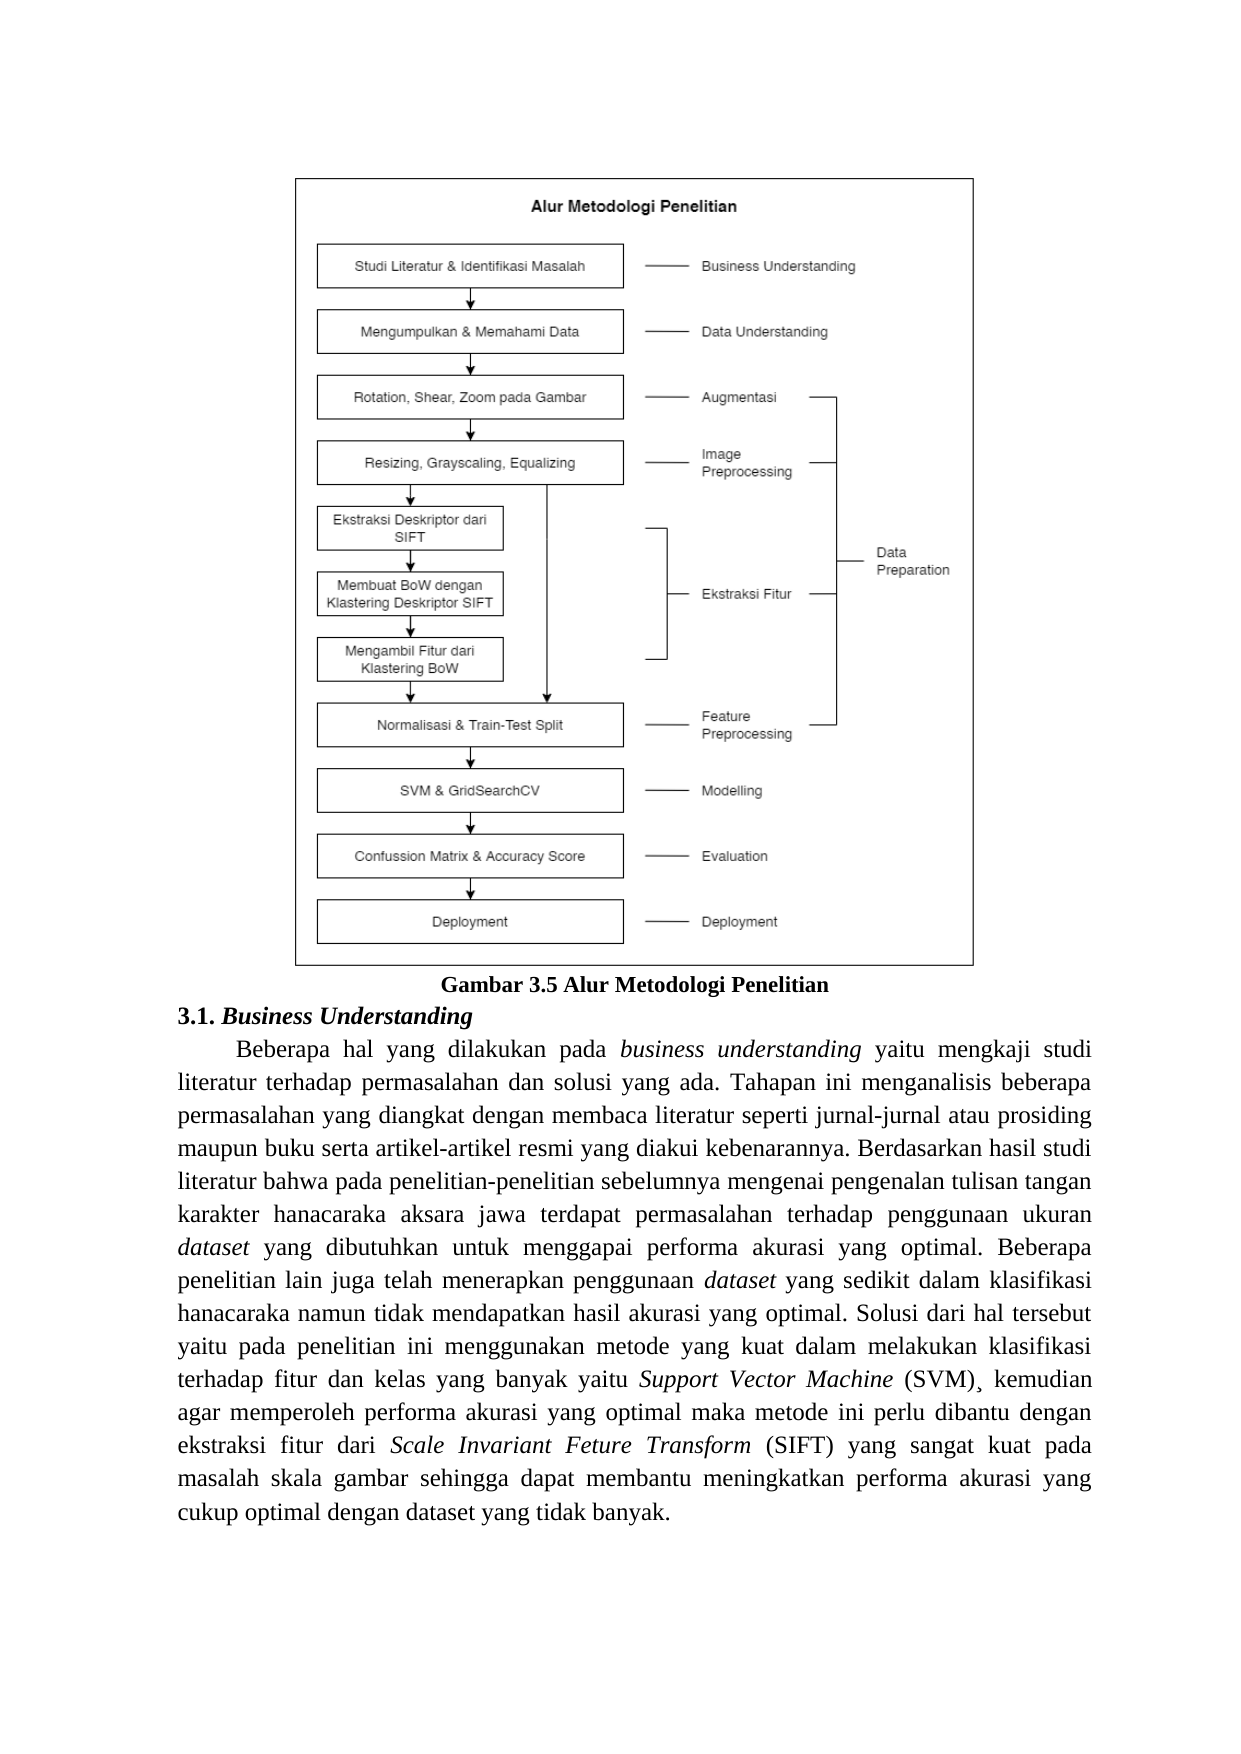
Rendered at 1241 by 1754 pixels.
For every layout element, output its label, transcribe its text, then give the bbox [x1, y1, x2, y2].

text 3.1. Business Understanding [177, 1001, 1092, 1030]
text Beberapa hal yang dilakukan pada business understanding yaitu mengkaji studi literatur terhadap permasalahan dan solusi yang ada. Tahapan ini menganalisis beberapa permasalahan yang diangkat dengan membaca literatur seperti jurnal-jurnal atau prosiding maupun buku serta artikel-artikel resmi yang diakui kebenarannya. Berdasarkan hasil studi literatur bahwa pada penelitian-penelitian sebelumnya mengenai pengenalan tulisan tangan karakter hanacaraka aksara jawa terdapat permasalahan terhadap penggunaan ukuran dataset yang dibutuhkan untuk menggapai performa akurasi yang optimal. Beberapa penelitian lain juga telah menerapkan penggunaan dataset yang sedikit dalam klasifikasi hanacaraka namun tidak mendapatkan hasil akurasi yang optimal. Solusi dari hal tersebut yaitu pada penelitian ini menggunakan metode yang kuat dalam melakukan klasifikasi terhadap fitur dan kelas yang banyak yaitu Support Vector Machine (SVM)¸ kemudian agar memperoleh performa akurasi yang optimal maka metode ini perlu dibantu dengan ekstraksi fitur dari Scale Invariant Feture Transform (SIFT) yang sangat kuat pada masalah skala gambar sehingga dapat membantu meningkatkan performa akurasi yang cukup optimal dengan dataset yang tidak banyak. [177, 1034, 1092, 1525]
picture [294, 177, 976, 967]
